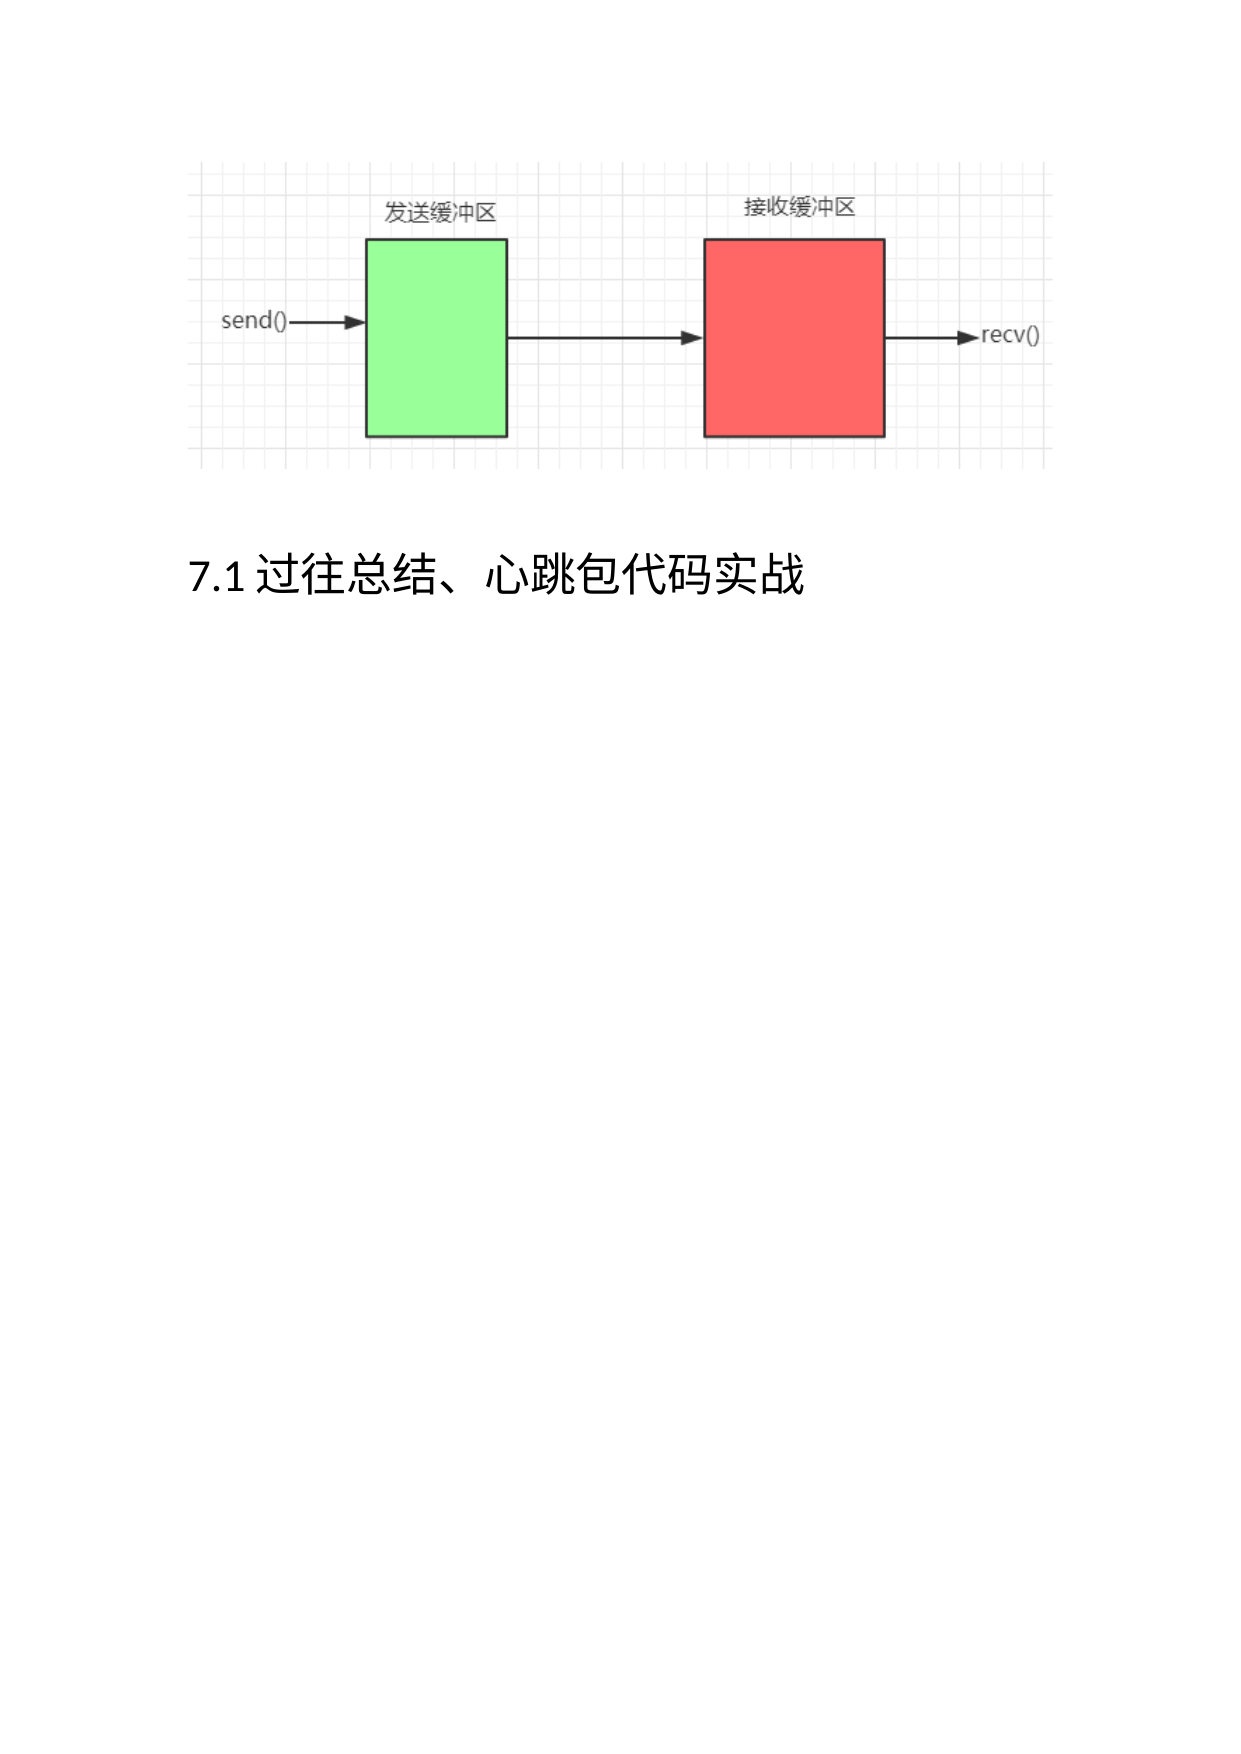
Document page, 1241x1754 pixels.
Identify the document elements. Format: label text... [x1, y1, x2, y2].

picture [187, 162, 1053, 469]
subtitle 7.1过往总结、心跳包代码实战 [187, 522, 1053, 620]
